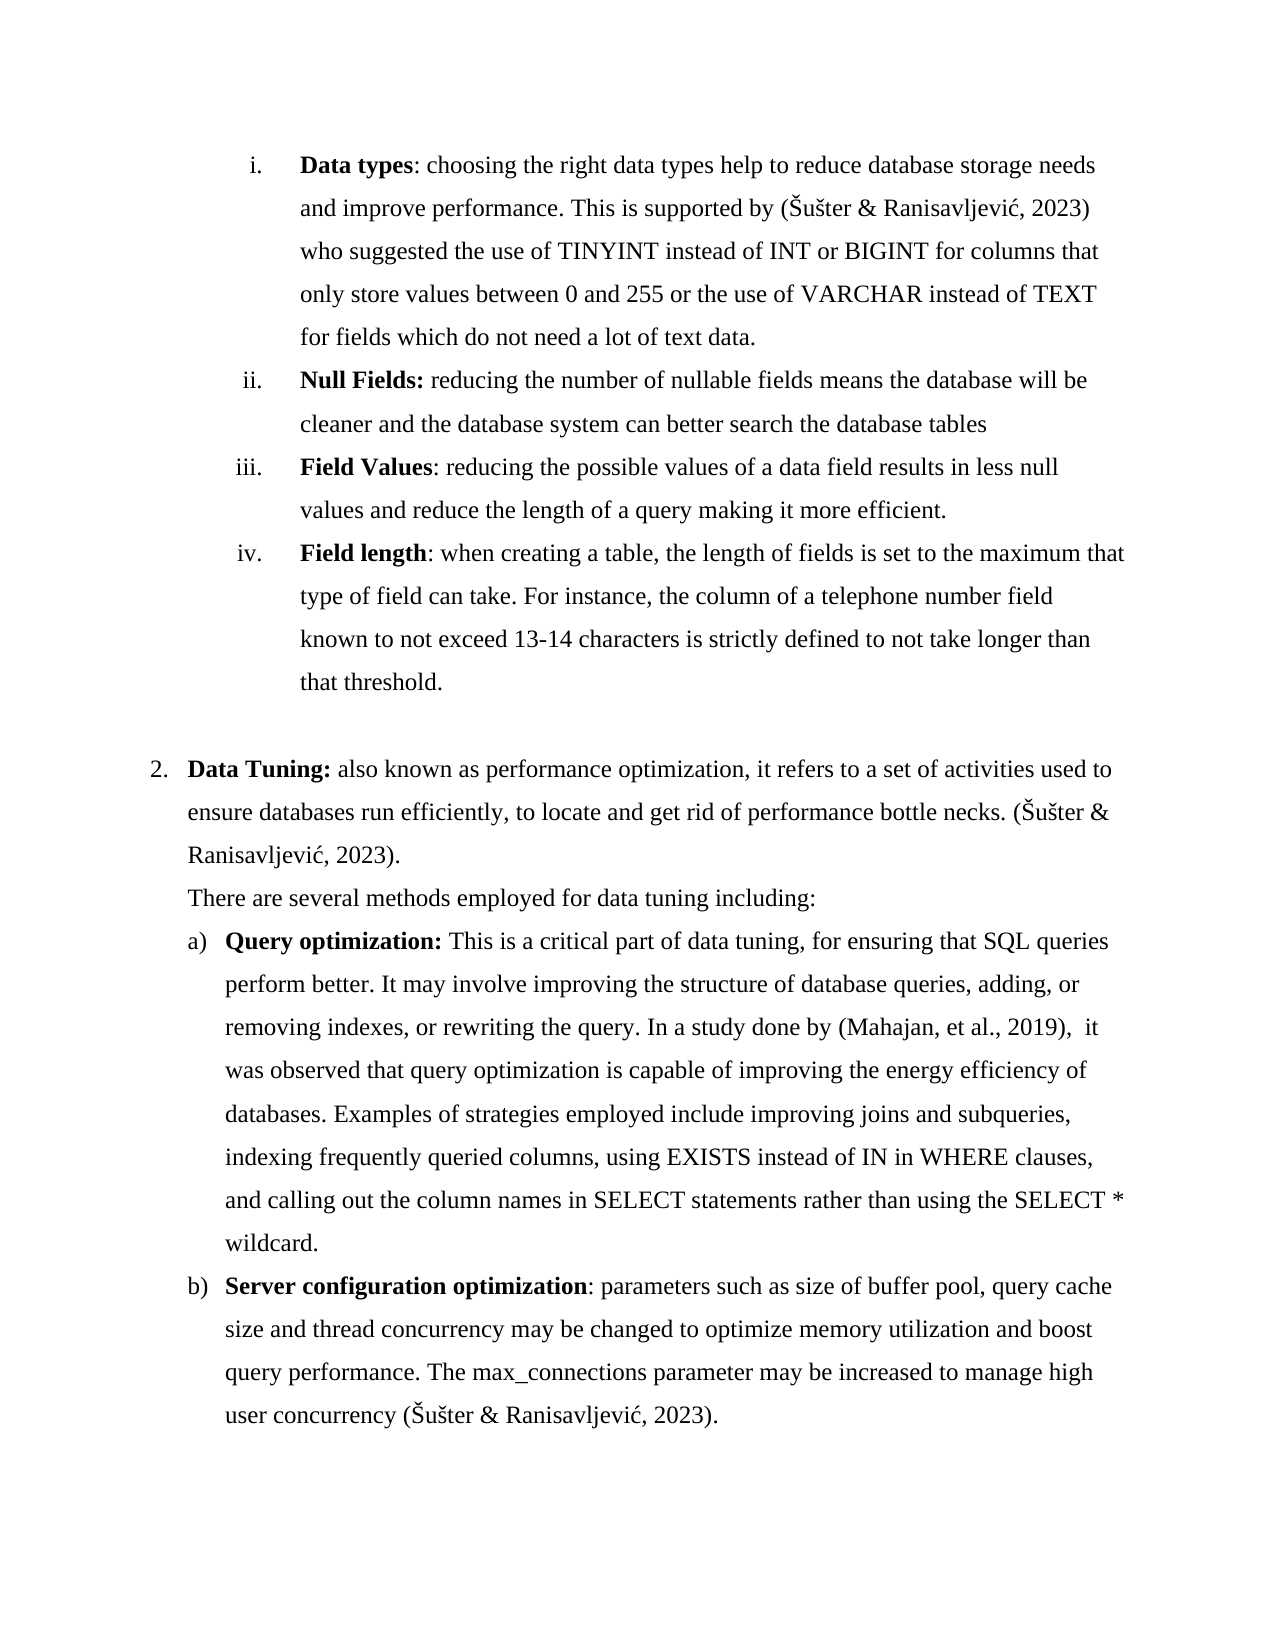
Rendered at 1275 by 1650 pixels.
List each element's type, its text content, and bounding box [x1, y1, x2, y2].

list Field Values: reducing the possible values of a data field results in less null values and reduce the length of a query making it more efficient. [262, 452, 1125, 524]
list Data types: choosing the right data types help to reduce database storage needs and improve performance. This is supported by who suggested the use of TINYINT instead of INT or BIGINT for columns that only store values between 0 and 255 or the use of VARCHAR instead of TEXT for fields which do not need a lot of text data. [262, 150, 1125, 351]
list Null Fields: reducing the number of nullable fields means the database will be cleaner and the database system can better search the database tables [262, 366, 1125, 437]
list Field length: when creating a table, the length of fields is set to the maximum that type of field can take. For instance, the column of a telephone number field known to not exceed 13-14 characters is strictly defined to not take longer than that threshold. [262, 538, 1125, 696]
list Data Tuning: also known as performance optimization, it refers to a set of activities used to ensure databases run efficiently, to locate and get rid of performance bottle necks. . [150, 754, 1125, 869]
list Query optimization: This is a critical part of data tuning, for ensuring that SQL queries perform better. It may involve improving the structure of database queries, adding, or removing indexes, or rewriting the query. In a study done by , it was observed that query optimization is capable of improving the energy efficiency of databases. Examples of strategies employed include improving joins and subqueries, indexing frequently queried columns, using EXISTS instead of IN in WHERE clauses, and calling out the column names in SELECT statements rather than using the SELECT * wildcard. [187, 926, 1125, 1257]
list There are several methods employed for data tuning including: [187, 883, 1125, 912]
list Server configuration optimization: parameters such as size of buffer pool, query cache size and thread concurrency may be changed to optimize memory utilization and boost query performance. The max_connections parameter may be increased to manage high user concurrency . [187, 1271, 1125, 1429]
